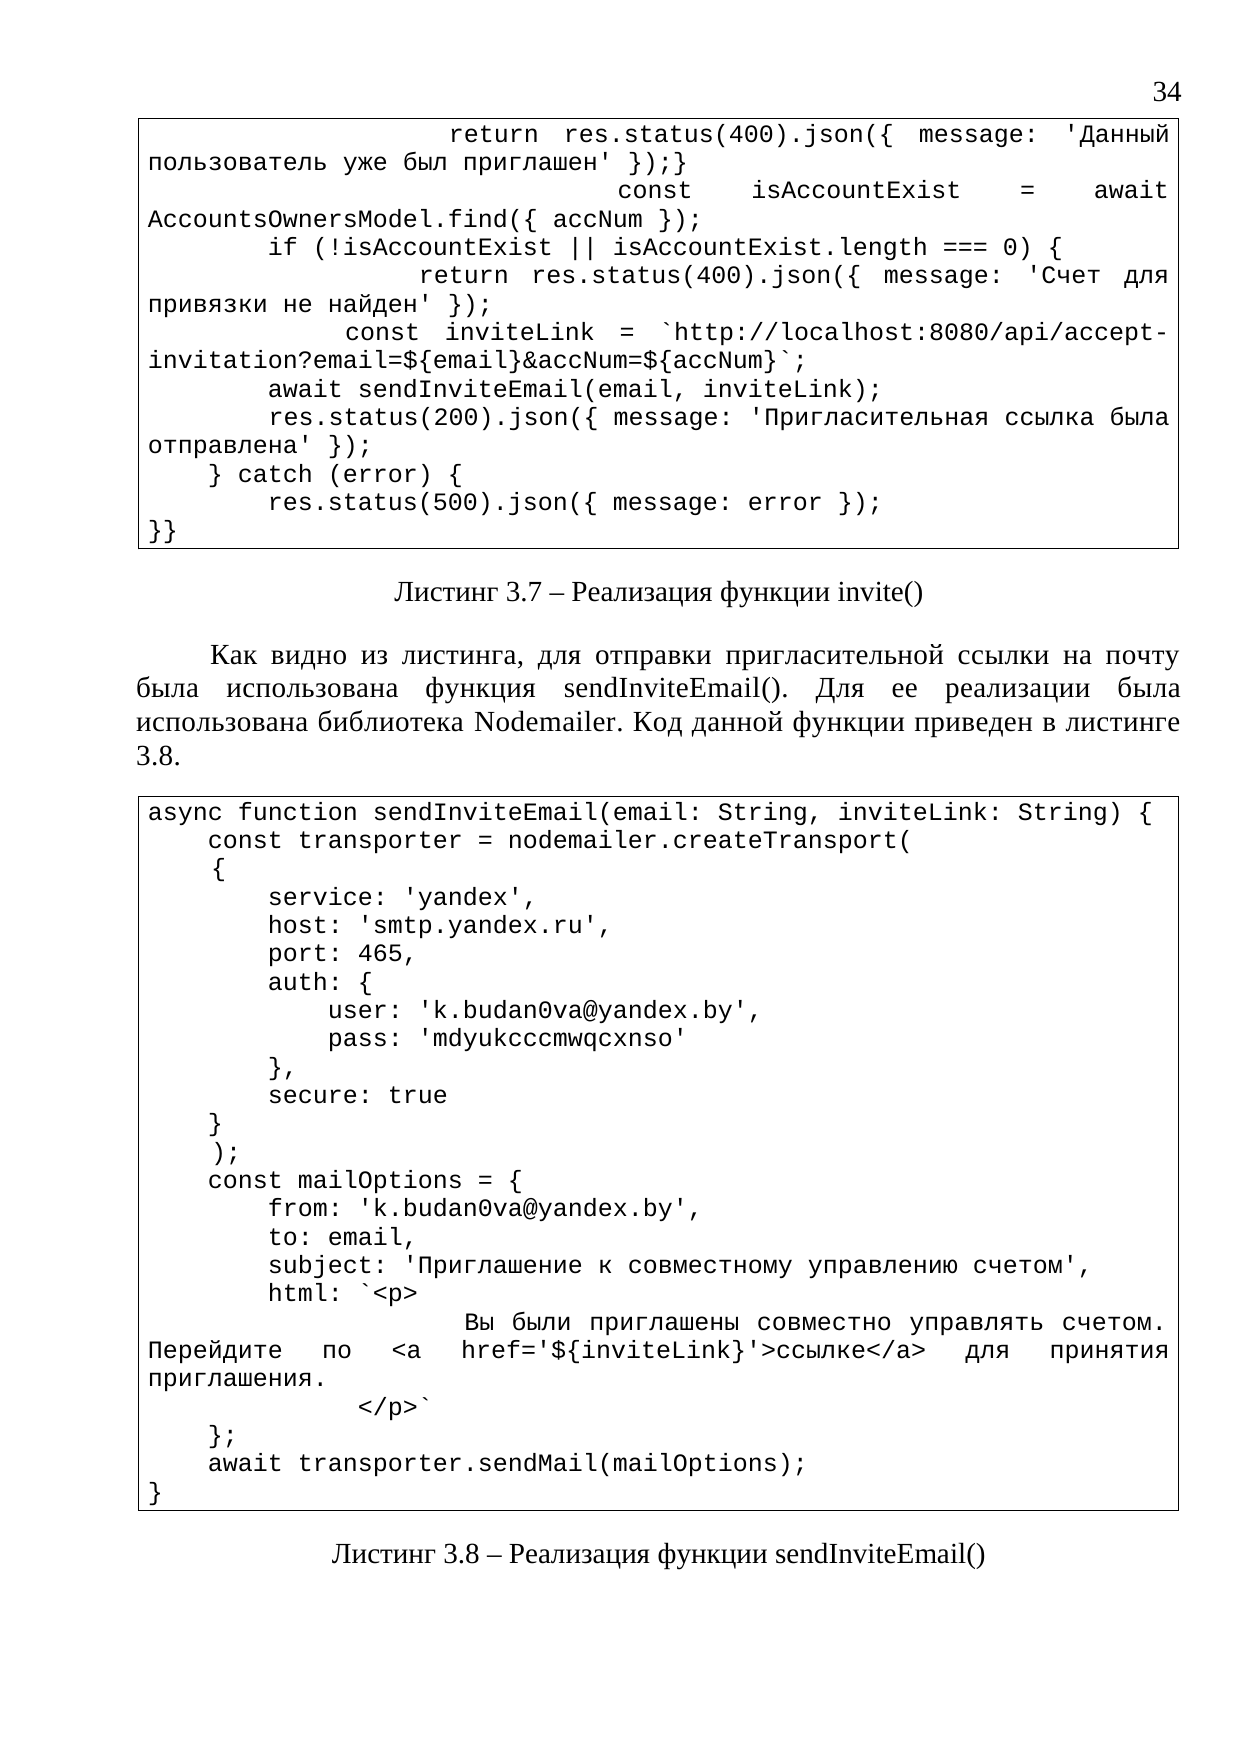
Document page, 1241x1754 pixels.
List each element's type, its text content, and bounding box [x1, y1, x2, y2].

text pass: 'mdyukcccmwqcxnso' [139, 1023, 1178, 1051]
text const inviteLink = `http://localhost:8080/api/accept-invitation?email=${email}&accNum=${accNum}`; [139, 316, 1178, 373]
text to: email, [139, 1221, 1178, 1249]
text </p>` [139, 1391, 1178, 1419]
text }, [139, 1051, 1178, 1079]
text await transporter.sendMail(mailOptions); [139, 1448, 1178, 1476]
text auth: { [139, 966, 1178, 994]
text secure: true [139, 1079, 1178, 1108]
text } catch (error) { [139, 458, 1178, 486]
text } [139, 1108, 1178, 1136]
text Вы были приглашены совместно управлять счетом. Перейдите по <a href='${inviteLink}'>ссылке</a> для принятия приглашения. [139, 1306, 1178, 1391]
text host: 'smtp.yandex.ru', [139, 909, 1178, 938]
text const mailOptions = { [139, 1164, 1178, 1193]
text } [139, 1476, 1178, 1510]
text await sendInviteEmail(email, inviteLink); [139, 373, 1178, 401]
text port: 465, [139, 938, 1178, 966]
text const isAccountExist = await AccountsOwnersModel.find({ accNum }); [139, 175, 1178, 231]
text user: 'k.budan0va@yandex.by', [139, 994, 1178, 1023]
text res.status(200).json({ message: 'Пригласительная ссылка была отправлена' }); [139, 401, 1178, 458]
text }} [139, 515, 1178, 548]
text subject: 'Приглашение к совместному управлению счетом', [139, 1249, 1178, 1278]
text res.status(500).json({ message: error }); [139, 486, 1178, 515]
text ); [139, 1136, 1178, 1164]
text Листинг 3.8 – Реализация функции sendInviteEmail() [136, 1536, 1181, 1569]
text Как видно из листинга, для отправки пригласительной ссылки на почту была использована функция sendInviteEmail(). Для ее реализации была использована библиотека Nodemailer. Код данной функции приведен в листинге 3.8. [136, 637, 1181, 771]
text { [139, 853, 1178, 881]
text from: 'k.budan0va@yandex.by', [139, 1193, 1178, 1221]
text const transporter = nodemailer.createTransport( [139, 824, 1178, 853]
text return res.status(400).json({ message: 'Счет для привязки не найден' }); [139, 260, 1178, 316]
text service: 'yandex', [139, 881, 1178, 909]
text html: `<p> [139, 1278, 1178, 1306]
text return res.status(400).json({ message: 'Данный пользователь уже был приглашен' });} [139, 119, 1178, 175]
text Листинг 3.7 – Реализация функции invite() [136, 574, 1181, 608]
text async function sendInviteEmail(email: String, inviteLink: String) { [139, 797, 1178, 824]
text if (!isAccountExist || isAccountExist.length === 0) { [139, 231, 1178, 260]
text }; [139, 1419, 1178, 1448]
